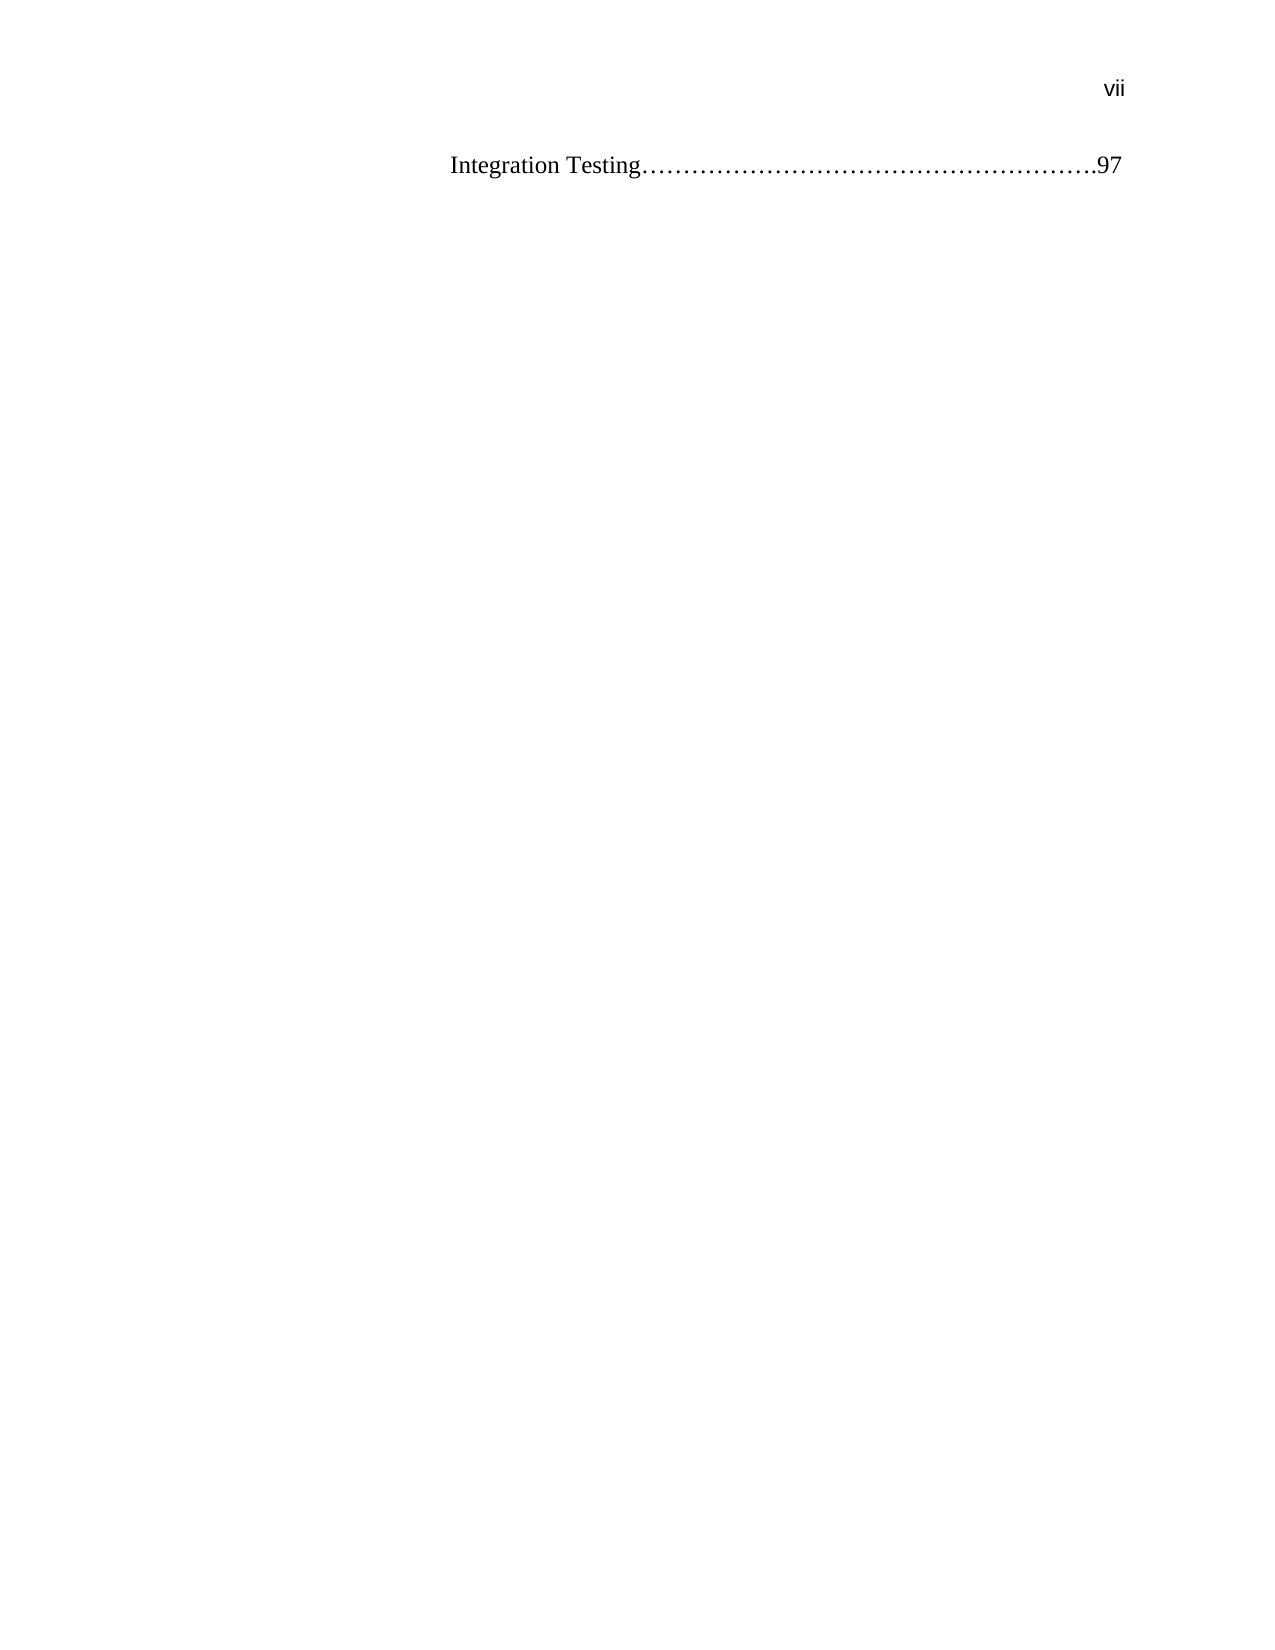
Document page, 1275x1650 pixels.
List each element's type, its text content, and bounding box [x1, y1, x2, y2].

text Integration Testing……………………………………………….97 [450, 150, 1125, 179]
